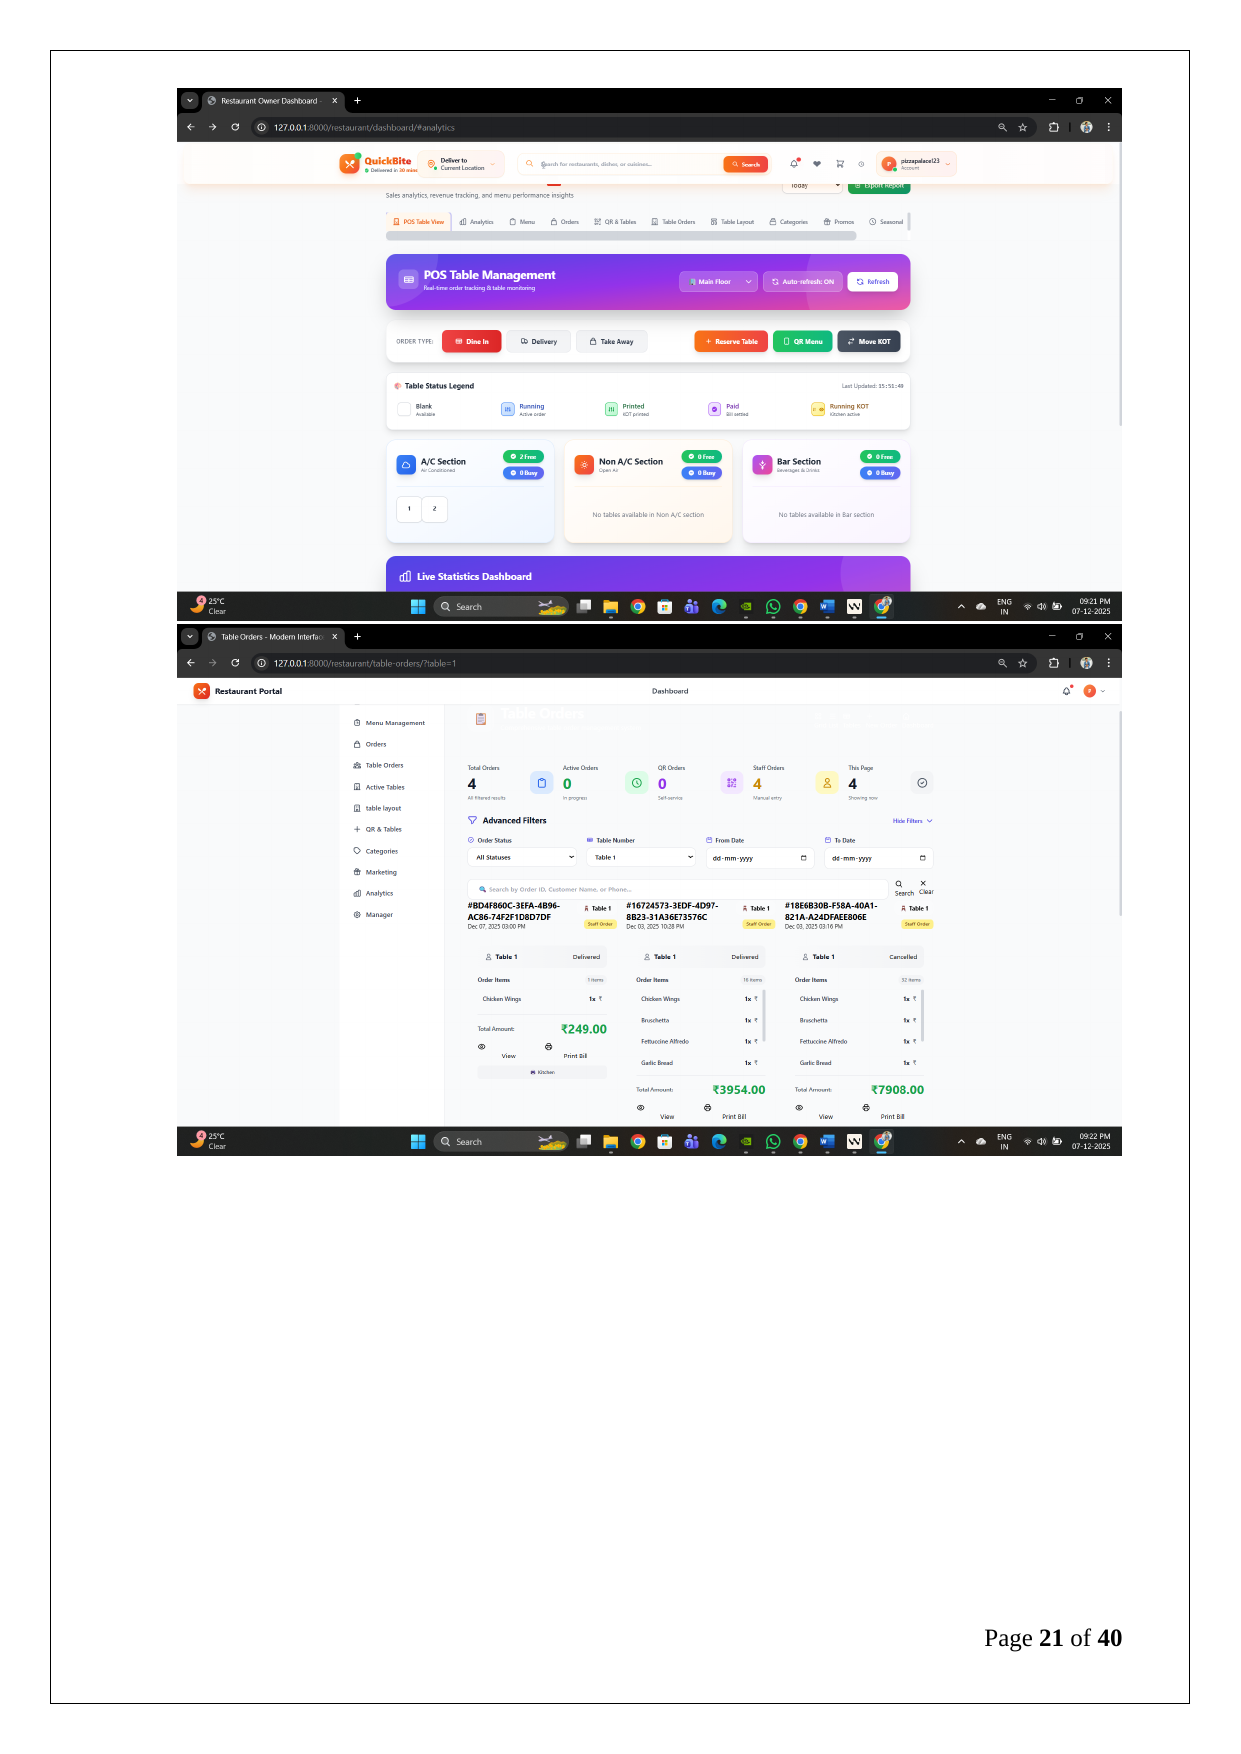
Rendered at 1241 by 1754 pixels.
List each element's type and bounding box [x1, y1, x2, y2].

picture [177, 624, 1122, 1156]
picture [177, 88, 1122, 621]
